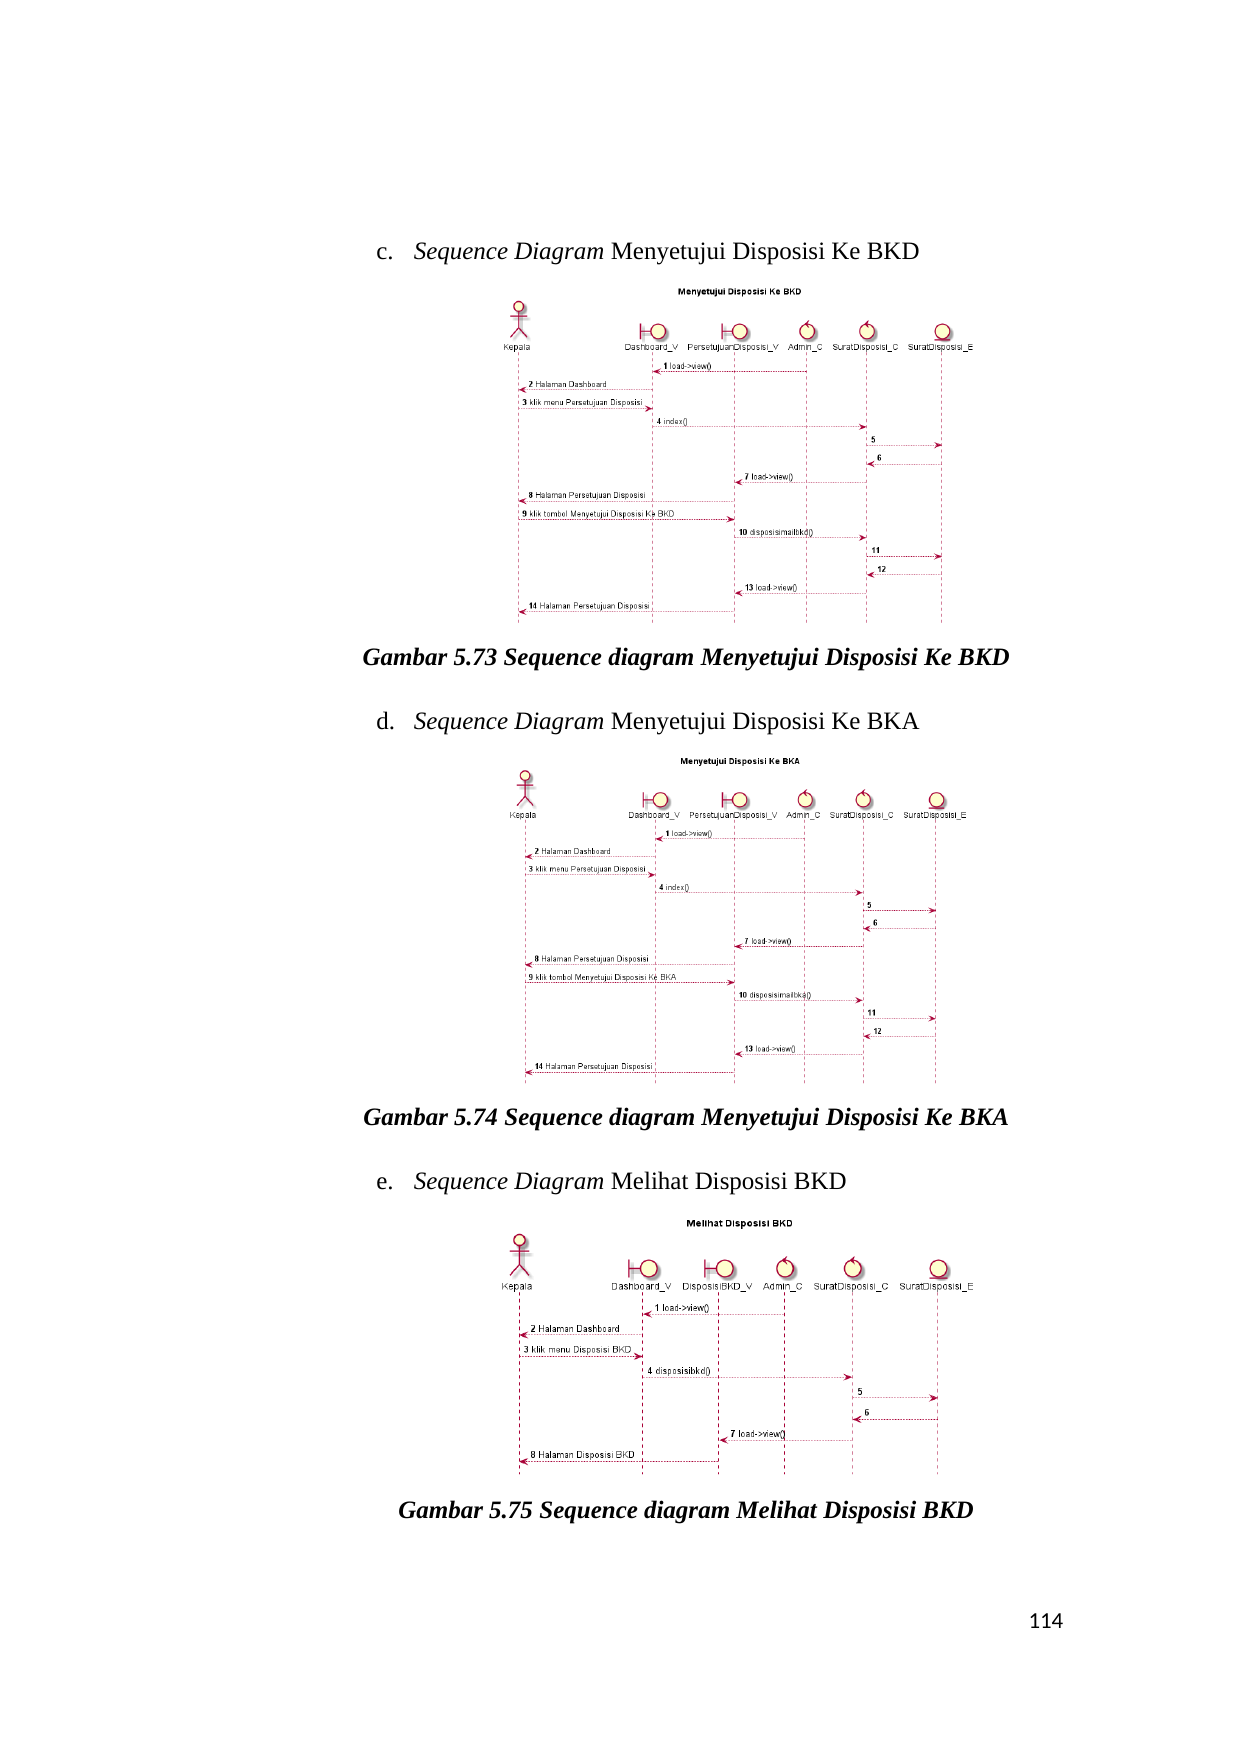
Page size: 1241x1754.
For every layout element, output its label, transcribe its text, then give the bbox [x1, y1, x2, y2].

picture [498, 279, 978, 629]
list Sequence Diagram Menyetujui Disposisi Ke BKA [376, 706, 1063, 735]
text Gambar 5.75 Sequence diagram Melihat Disposisi BKD [311, 1495, 1063, 1523]
picture [505, 749, 972, 1089]
list Sequence Diagram Melihat Disposisi BKD [376, 1166, 1063, 1195]
list Sequence Diagram Menyetujui Disposisi Ke BKD [376, 236, 1063, 265]
text Gambar 5.74 Sequence diagram Menyetujui Disposisi Ke BKA [311, 1102, 1063, 1131]
picture [496, 1209, 980, 1481]
text Gambar 5.73 Sequence diagram Menyetujui Disposisi Ke BKD [311, 642, 1063, 671]
